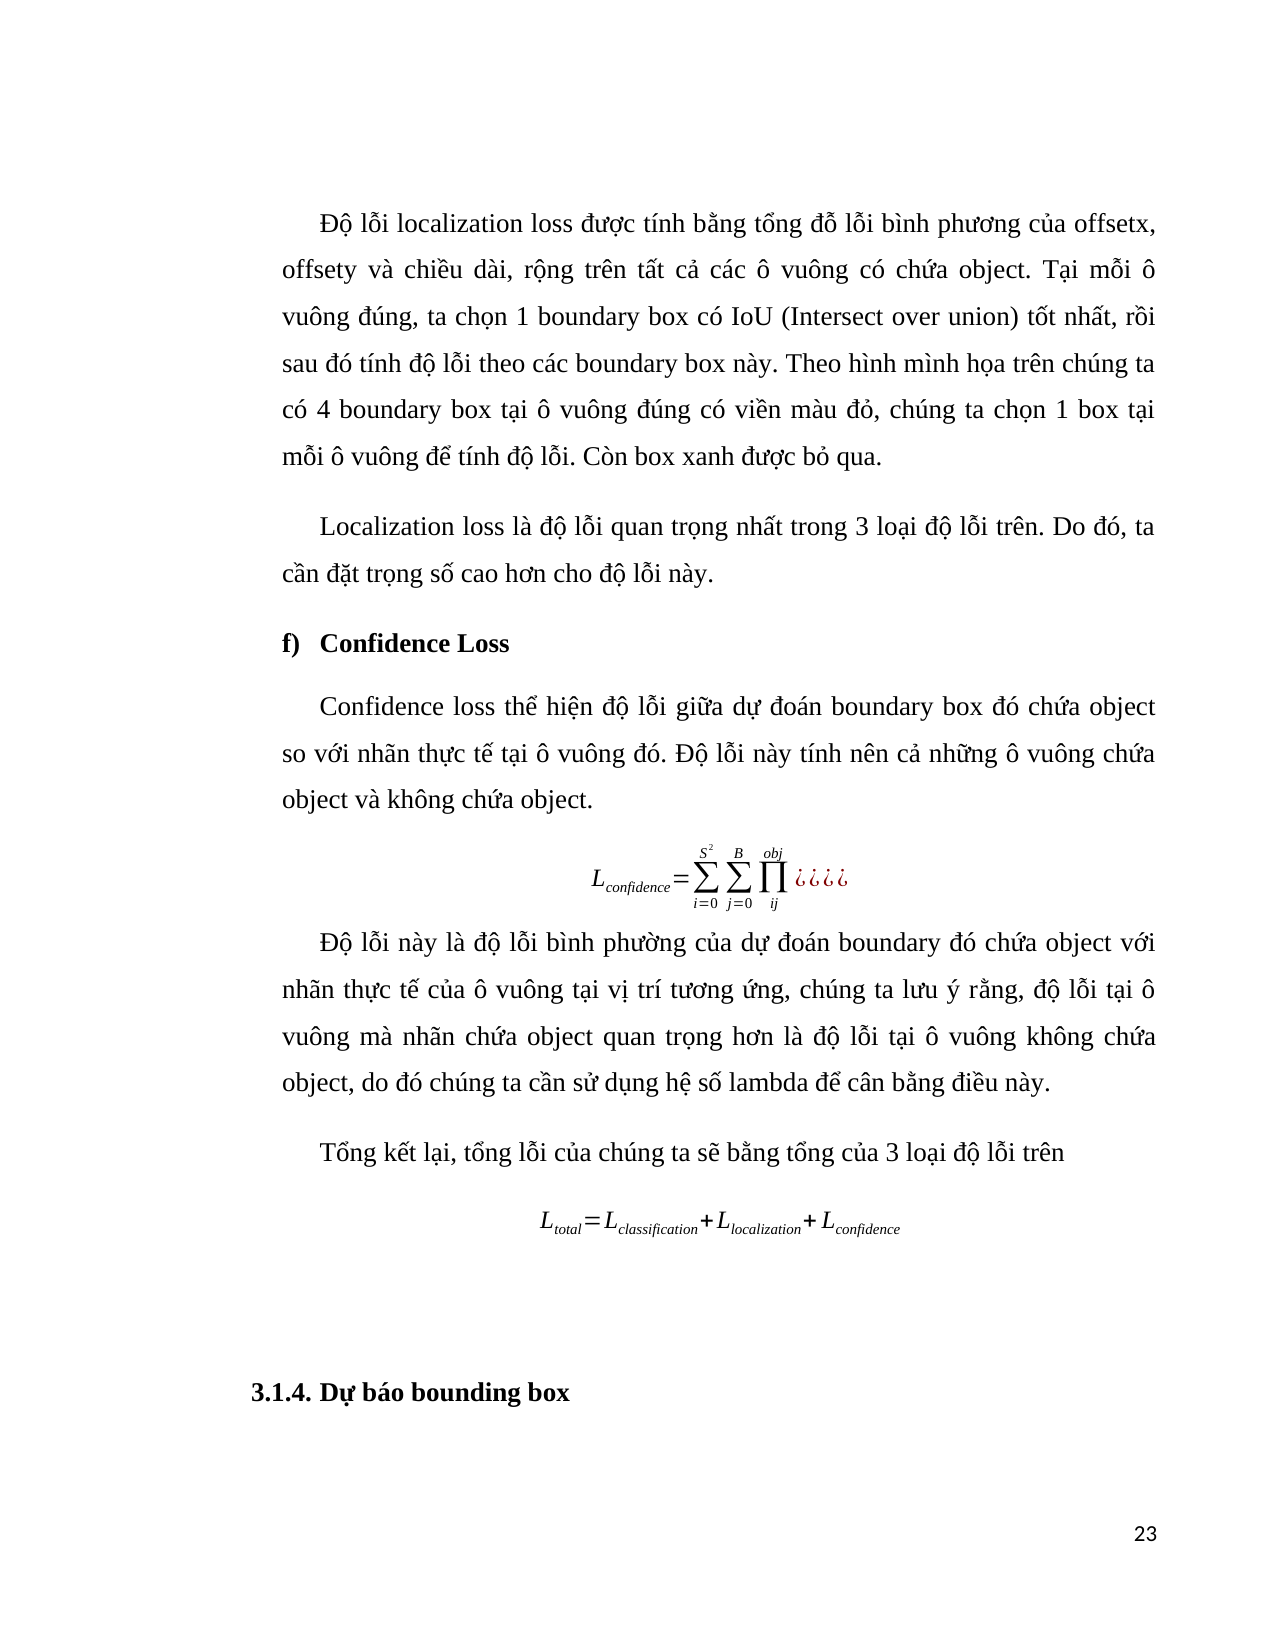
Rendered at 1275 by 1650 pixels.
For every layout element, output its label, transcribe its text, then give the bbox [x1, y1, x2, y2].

text Localization loss là độ lỗi quan trọng nhất trong 3 loại độ lỗi trên. Do đó, ta cần đặt trọng số cao hơn cho độ lỗi này. [282, 510, 1157, 588]
text Tổng kết lại, tổng lỗi của chúng ta sẽ bằng tổng của 3 loại độ lỗi trên [282, 1136, 1157, 1167]
text Độ lỗi này là độ lỗi bình phường của dự đoán boundary đó chứa object với nhãn thực tế của ô vuông tại vị trí tương ứng, chúng ta lưu ý rằng, độ lỗi tại ô vuông mà nhãn chứa object quan trọng hơn là độ lỗi tại ô vuông không chứa object, do đó chúng ta cần sử dụng hệ số lambda để cân bằng điều này. [282, 926, 1157, 1097]
list Dự báo bounding box [312, 1376, 1157, 1407]
list Confidence Loss [282, 627, 1157, 658]
text Độ lỗi localization loss được tính bằng tổng đỗ lỗi bình phương của offsetx, offsety và chiều dài, rộng trên tất cả các ô vuông có chứa object. Tại mỗi ô vuông đúng, ta chọn 1 boundary box có IoU (Intersect over union) tốt nhất, rồi sau đó tính độ lỗi theo các boundary box này. Theo hình mình họa trên chúng ta có 4 boundary box tại ô vuông đúng có viền màu đỏ, chúng ta chọn 1 box tại mỗi ô vuông để tính độ lỗi. Còn box xanh được bỏ qua. [282, 207, 1157, 471]
text Confidence loss thể hiện độ lỗi giữa dự đoán boundary box đó chứa object so với nhãn thực tế tại ô vuông đó. Độ lỗi này tính nên cả những ô vuông chứa object và không chứa object. [282, 690, 1157, 737]
text Confidence loss thể hiện độ lỗi giữa dự đoán boundary box đó chứa object so với nhãn thực tế tại ô vuông đó. Độ lỗi này tính nên cả những ô vuông chứa object và không chứa object. [282, 768, 1157, 815]
